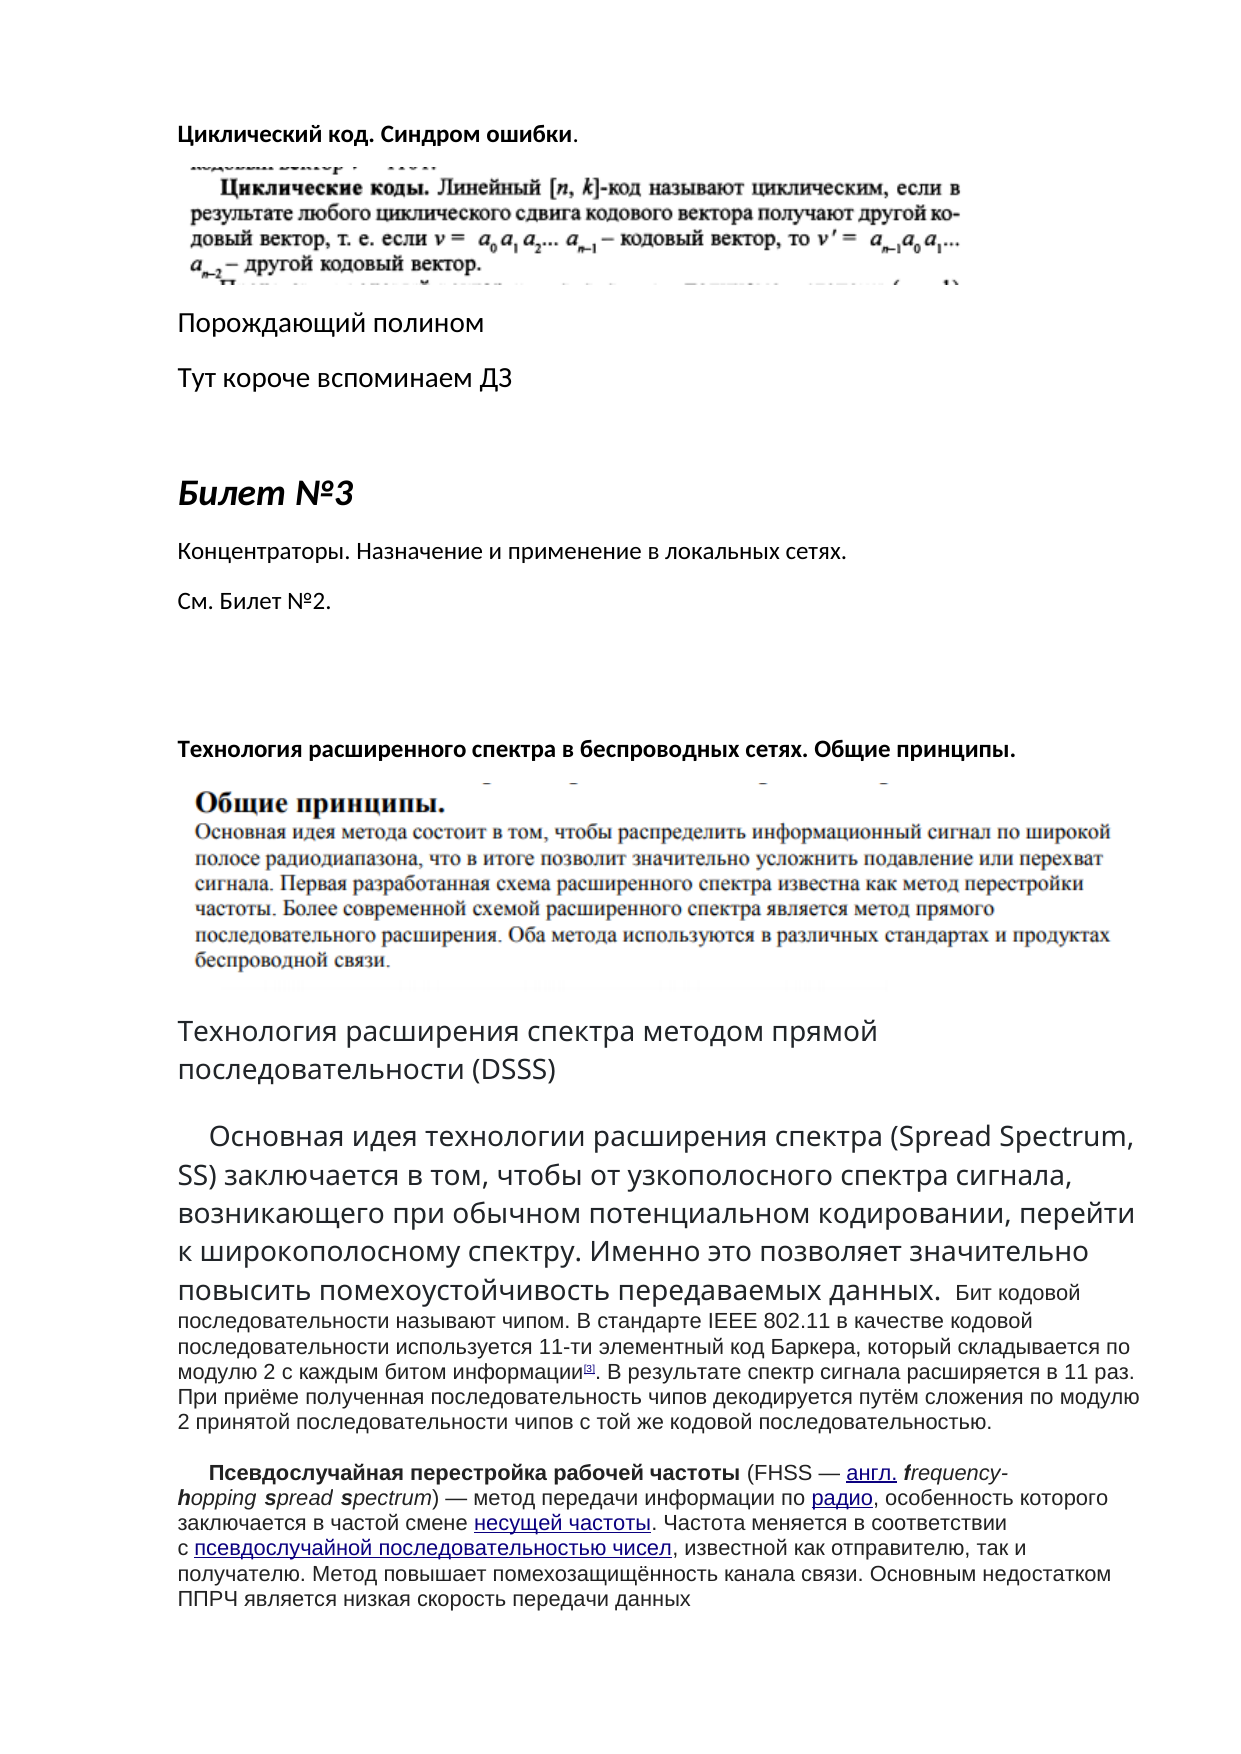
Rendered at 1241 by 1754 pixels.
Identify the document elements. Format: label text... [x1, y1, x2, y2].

subtitle Технология расширения спектра методом прямой последовательности (DSSS) [177, 1011, 1152, 1087]
text Порождающий полином [177, 304, 1152, 339]
text Циклический код. Синдром ошибки. [177, 118, 1152, 149]
text Тут короче вспоминаем ДЗ [177, 359, 1152, 394]
text Технология расширенного спектра в беспроводных сетях. Общие принципы. [177, 733, 1152, 764]
text Псевдослучайная перестройка рабочей частоты (FHSS — англ. frequency-hopping spread spectrum) — метод передачи информации по радио, особенность которого заключается в частой смене несущей частоты. Частота меняется в соответствии с псевдослучайной последовательностью чисел, известной как отправителю, так и получателю. Метод повышает помехозащищённость канала связи. Основным недостатком ППРЧ является низкая скорость передачи данных [177, 1459, 1152, 1611]
text Основная идея технологии расширения спектра (Spread Spectrum, SS) заключается в том, чтобы от узкополосного спектра сигнала, возникающего при обычном потенциальном кодировании, перейти к широкополосному спектру. Именно это позволяет значительно повысить помехоустойчивость передаваемых данных. Бит кодовой последовательности называют чипом. В стандарте IEEE 802.11 в качестве кодовой последовательности используется 11-ти элементный код Баркера, который складывается по модулю 2 с каждым битом информации[3]. В результате спектр сигнала расширяется в 11 раз. При приёме полученная последовательность чипов декодируется путём сложения по модулю 2 принятой последовательности чипов с той же кодовой последовательностью. [177, 1117, 1152, 1434]
text Концентраторы. Назначение и применение в локальных сетях. [177, 535, 1152, 566]
text См. Билет №2. [177, 585, 1152, 615]
picture [177, 167, 996, 285]
text Билет №3 [177, 469, 1152, 515]
picture [177, 783, 1152, 992]
